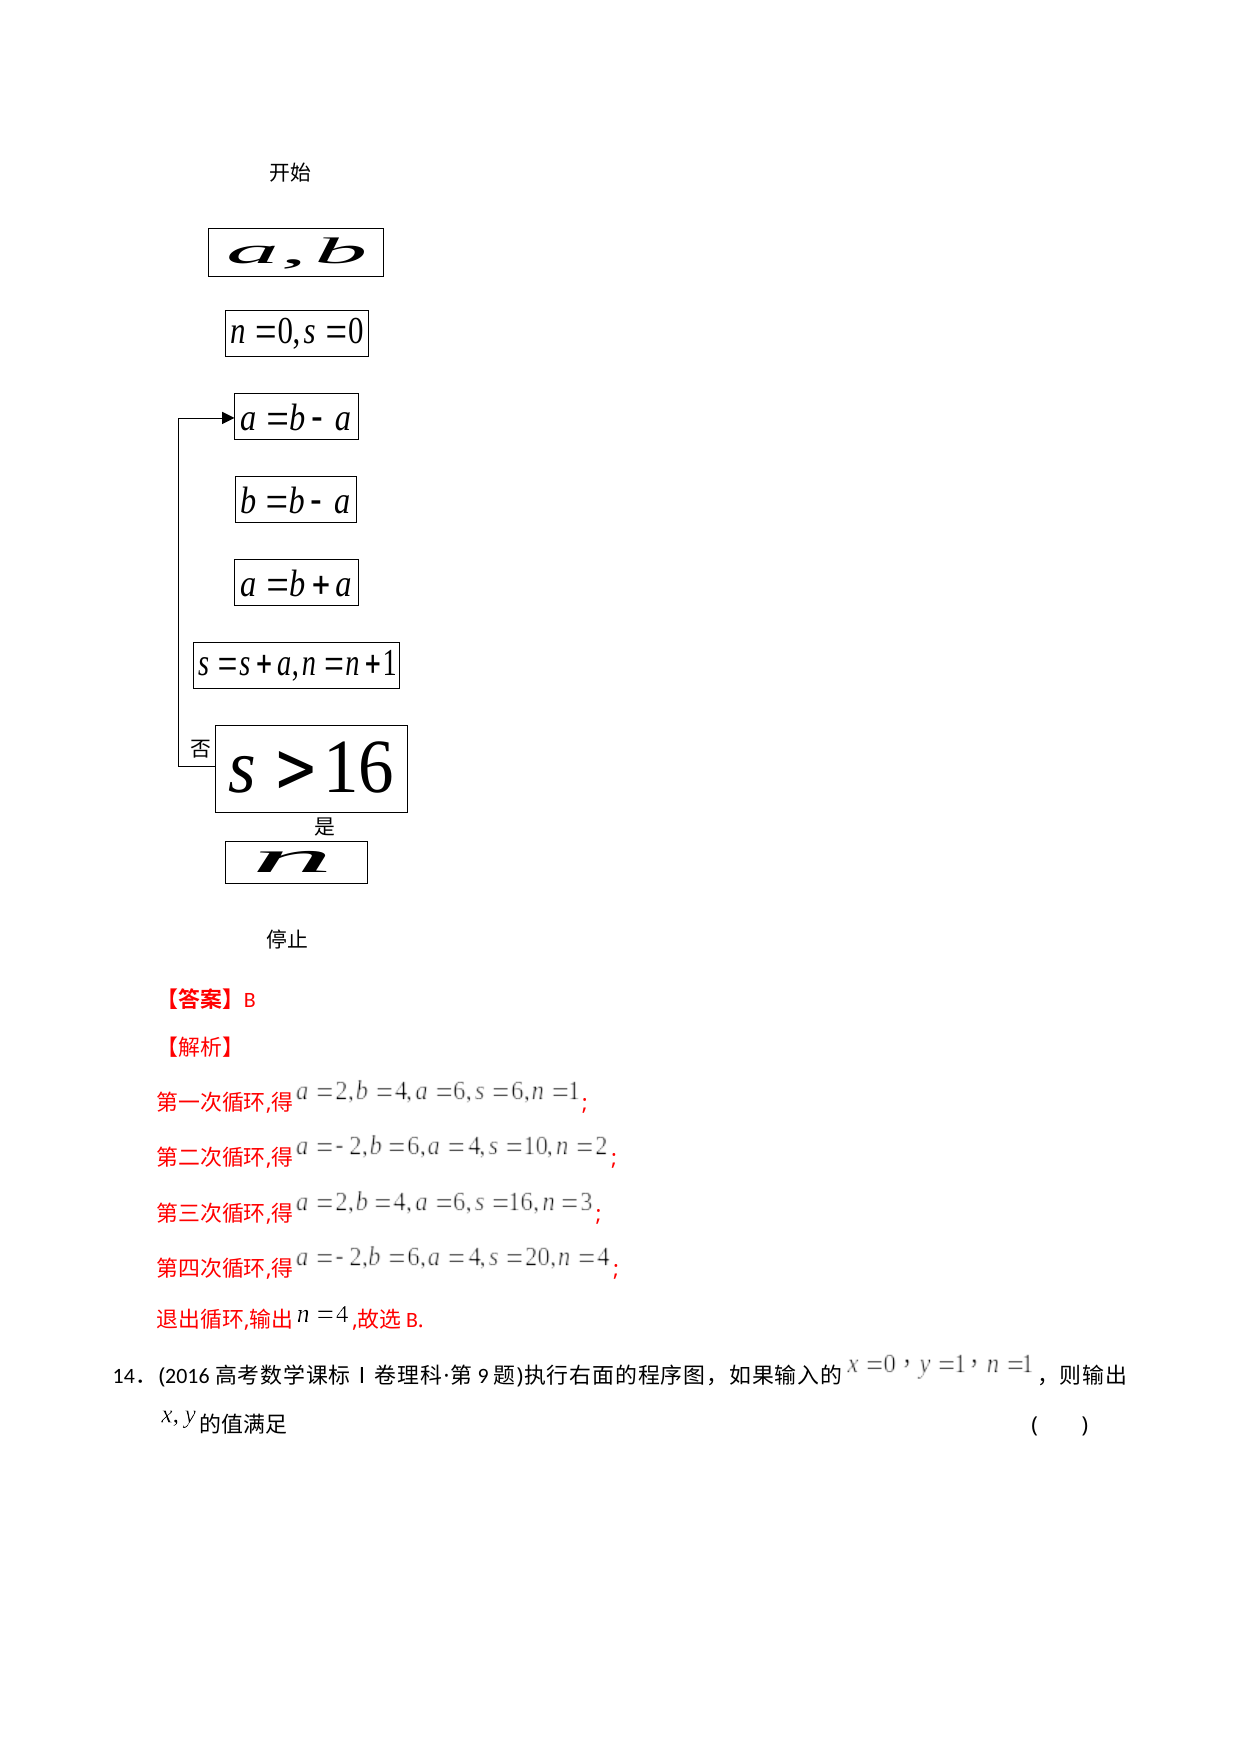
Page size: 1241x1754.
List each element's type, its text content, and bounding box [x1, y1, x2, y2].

text 第三次循环,得; [156, 1188, 1128, 1227]
text 退出循环,输出,故选B. [156, 1299, 1128, 1334]
text 第四次循环,得; [156, 1243, 1128, 1283]
text 【答案】B [156, 982, 1128, 1014]
text 【解析】 [156, 1030, 1128, 1062]
text 第一次循环,得; [156, 1077, 1128, 1117]
text 14．(2016高考数学课标Ⅰ卷理科·第9题)执行右面的程序图，如果输入的，则输出的值满足 ( ) [112, 1350, 1128, 1439]
text 第二次循环,得; [156, 1133, 1128, 1172]
